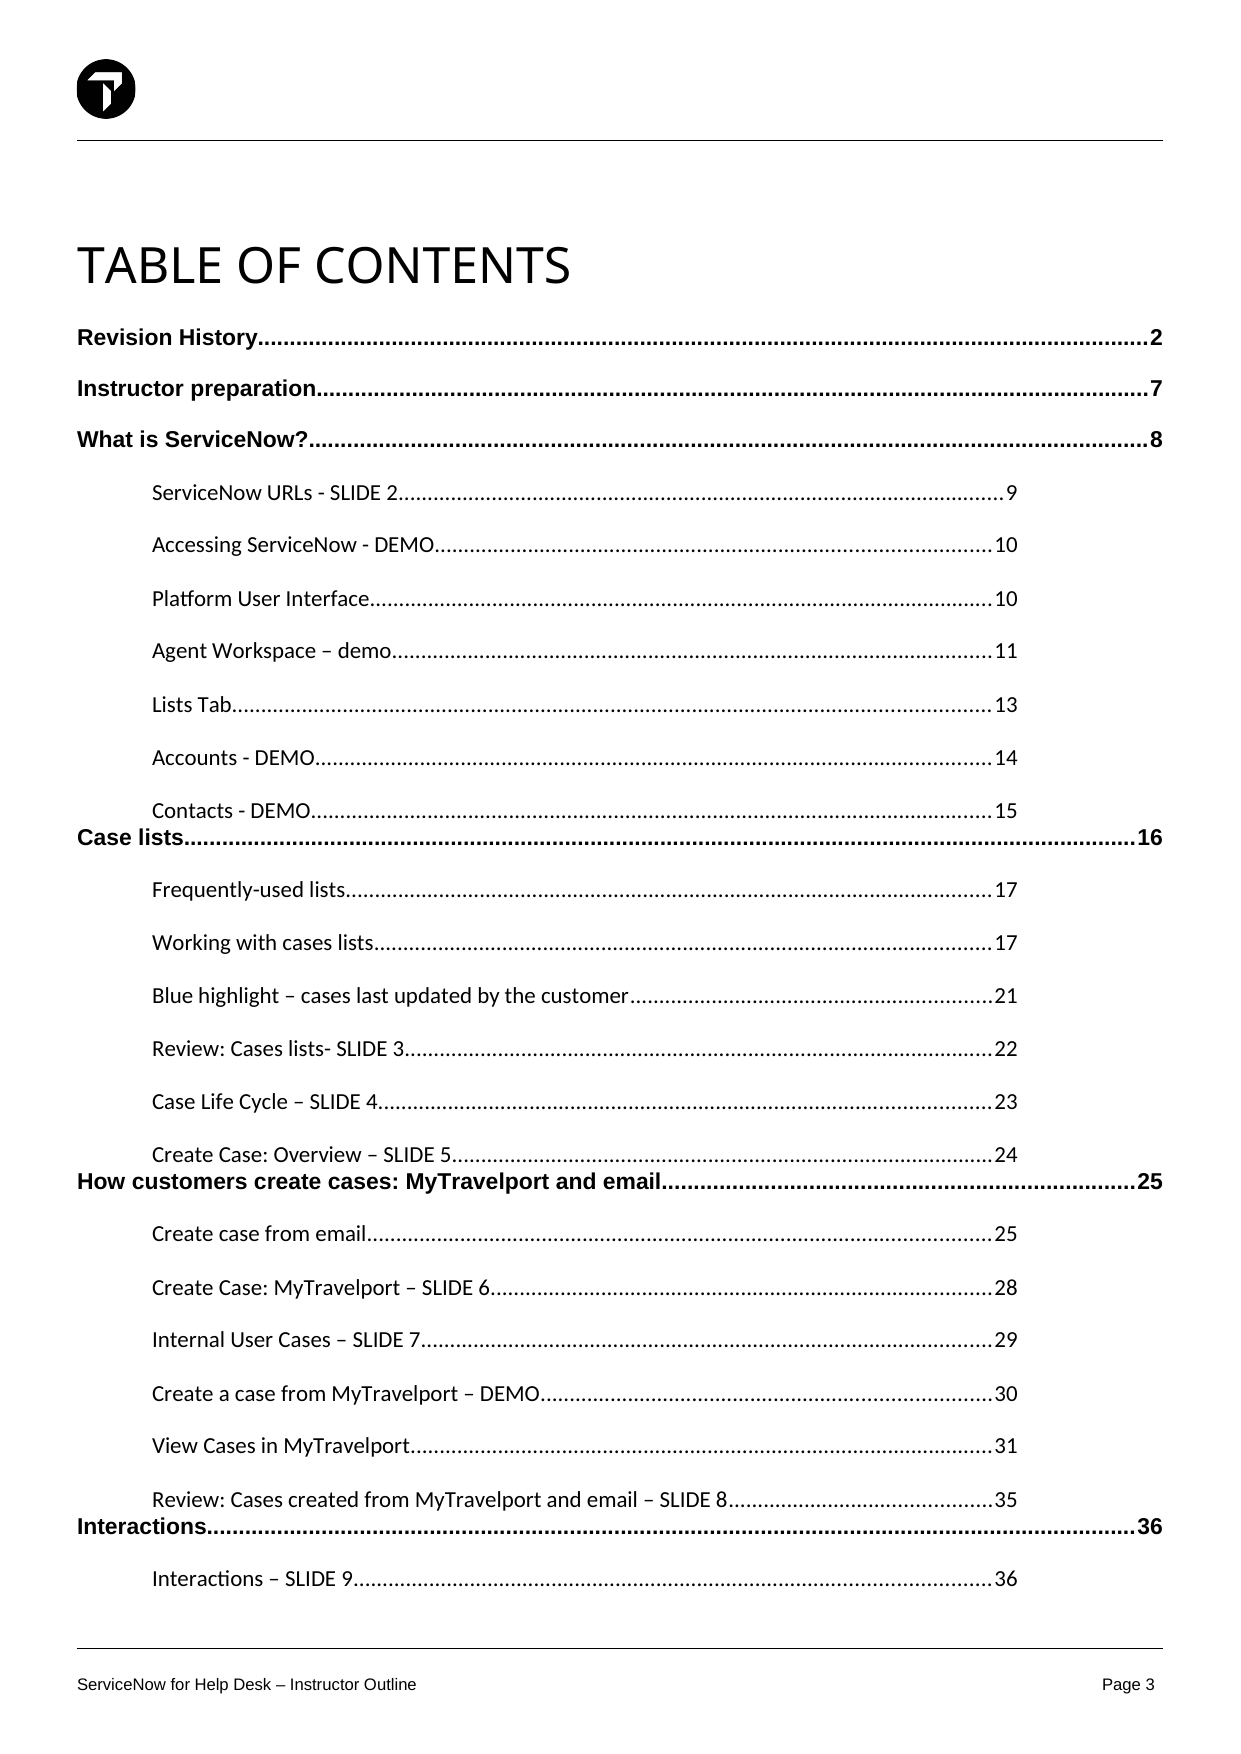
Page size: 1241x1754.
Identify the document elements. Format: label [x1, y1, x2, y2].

picture [76, 59, 136, 119]
